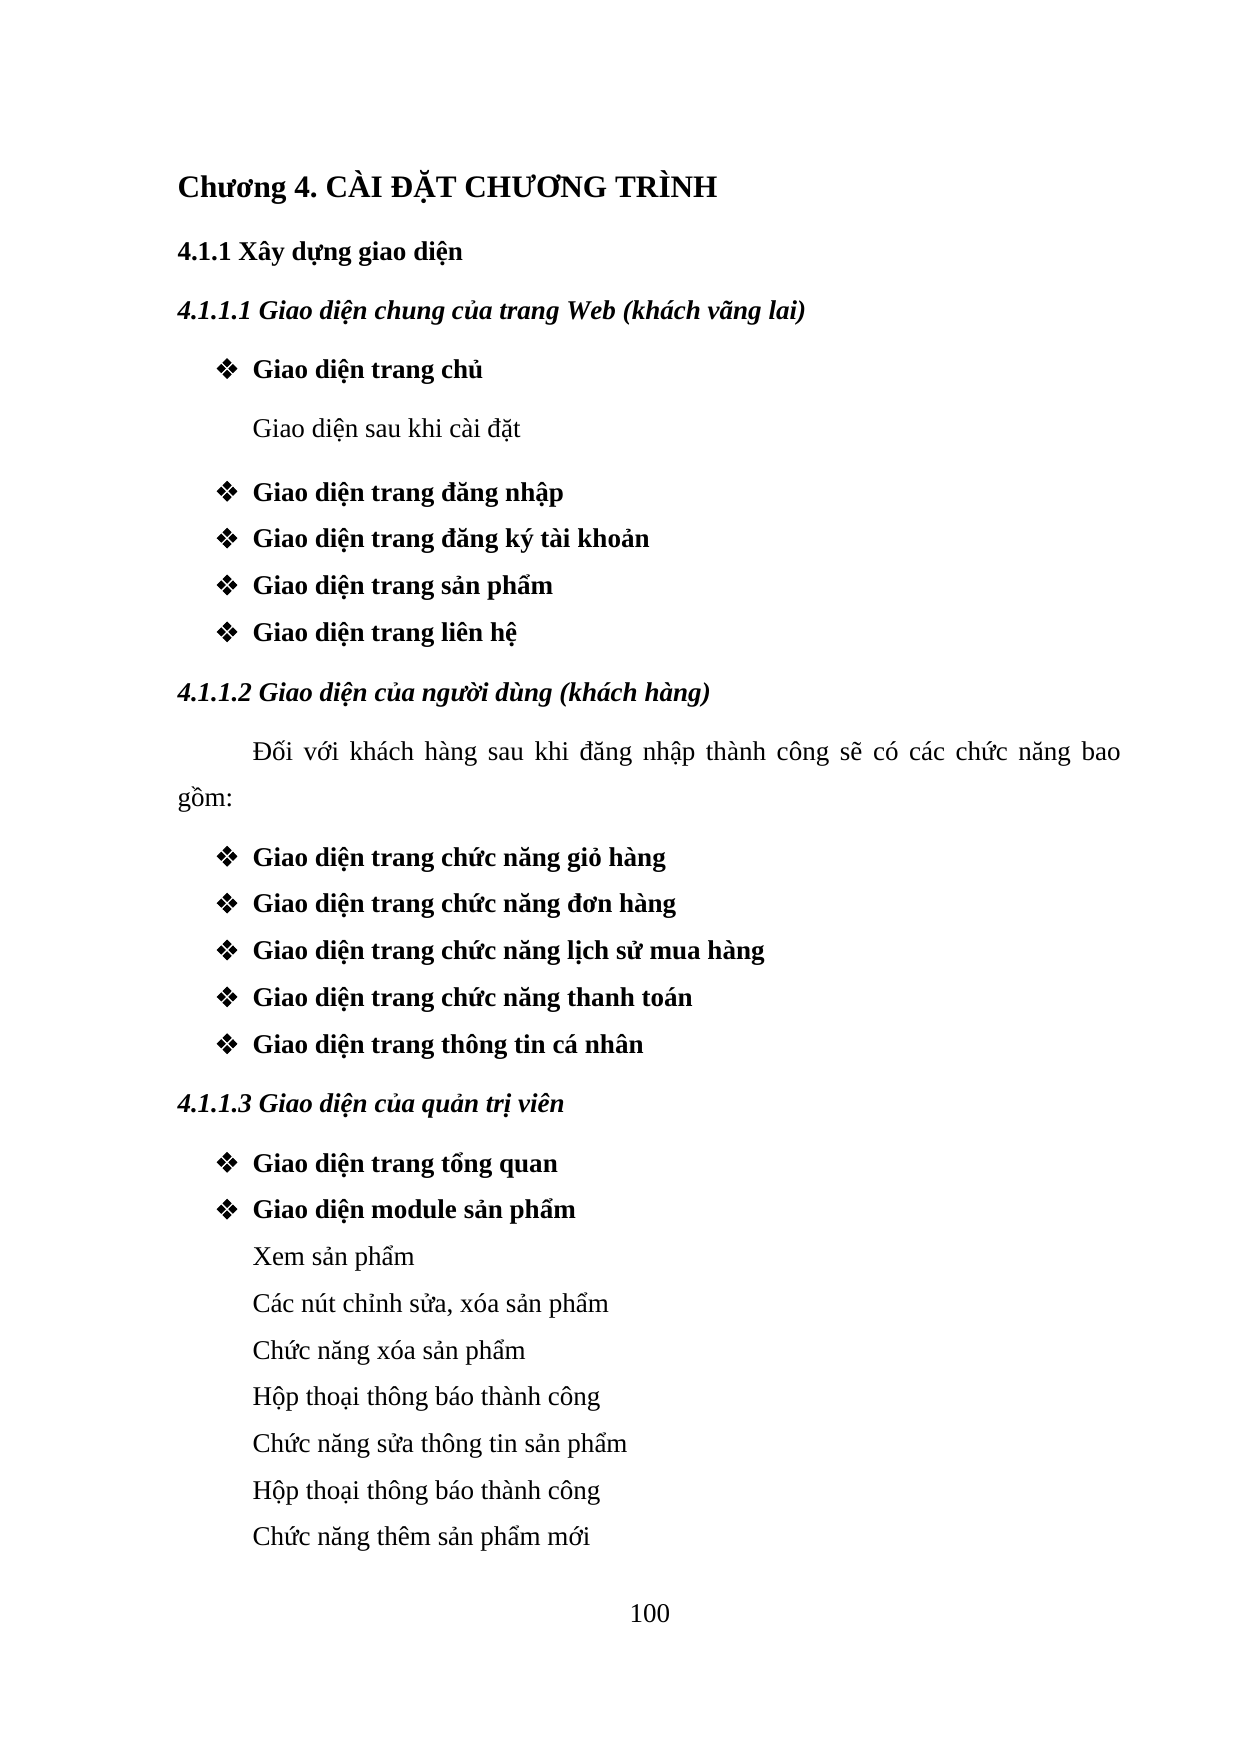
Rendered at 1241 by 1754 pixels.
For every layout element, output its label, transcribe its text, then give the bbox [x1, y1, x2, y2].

subtitle CÀI ĐẶT CHƯƠNG TRÌNH [177, 168, 1122, 204]
list Giao diện trang chức năng lịch sử mua hàng [215, 934, 1122, 966]
subtitle Giao diện chung của trang Web (khách vãng lai) [177, 294, 1122, 325]
list Giao diện trang tổng quan [215, 1147, 1122, 1178]
list Giao diện trang chức năng thanh toán [215, 981, 1122, 1013]
subtitle Giao diện của quản trị viên [177, 1088, 1122, 1119]
list Các nút chỉnh sửa, xóa sản phẩm [252, 1287, 1122, 1318]
list Chức năng sửa thông tin sản phẩm [252, 1427, 1122, 1458]
list Hộp thoại thông báo thành công [252, 1474, 1122, 1505]
list Giao diện trang chức năng giỏ hàng [215, 841, 1122, 872]
list Giao diện module sản phẩm [215, 1194, 1122, 1225]
subtitle Giao diện của người dùng (khách hàng) [177, 676, 1122, 707]
list Giao diện trang chức năng đơn hàng [215, 888, 1122, 919]
list Chức năng xóa sản phẩm [252, 1334, 1122, 1365]
list Giao diện trang thông tin cá nhân [215, 1028, 1122, 1059]
list Giao diện trang chủ [177, 353, 1122, 384]
list Chức năng thêm sản phẩm mới [252, 1521, 1122, 1552]
text Đối với khách hàng sau khi đăng nhập thành công sẽ có các chức năng bao gồm: [177, 735, 1122, 813]
list Giao diện trang đăng ký tài khoản [215, 523, 1122, 554]
list Giao diện trang liên hệ [215, 616, 1122, 648]
text Giao diện sau khi cài đặt [177, 412, 1111, 443]
list Giao diện trang đăng nhập [215, 476, 1122, 507]
list Giao diện trang sản phẩm [215, 569, 1122, 601]
list Xem sản phẩm [252, 1241, 1122, 1272]
list Hộp thoại thông báo thành công [252, 1381, 1122, 1412]
subtitle Xây dựng giao diện [177, 235, 1122, 266]
